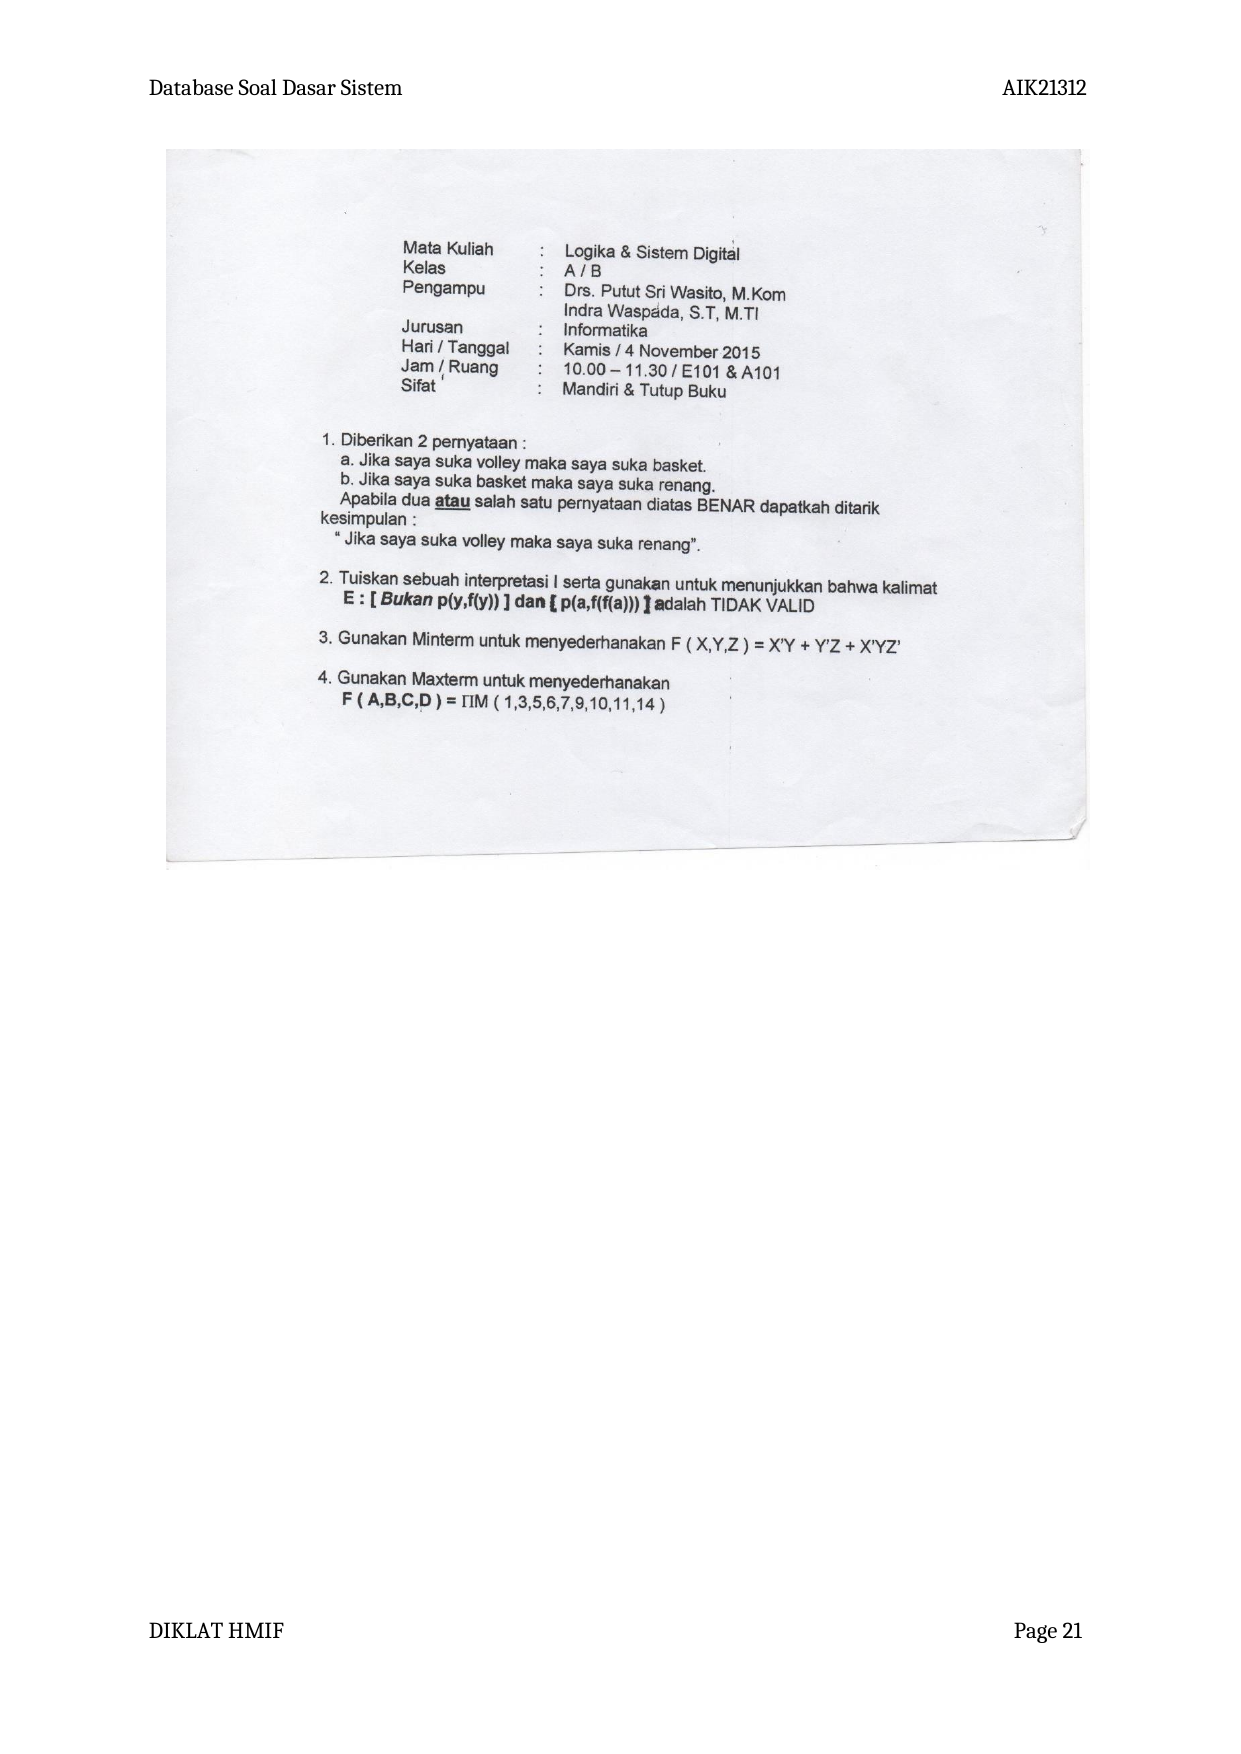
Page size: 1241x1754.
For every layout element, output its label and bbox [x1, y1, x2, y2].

picture [166, 149, 1090, 870]
